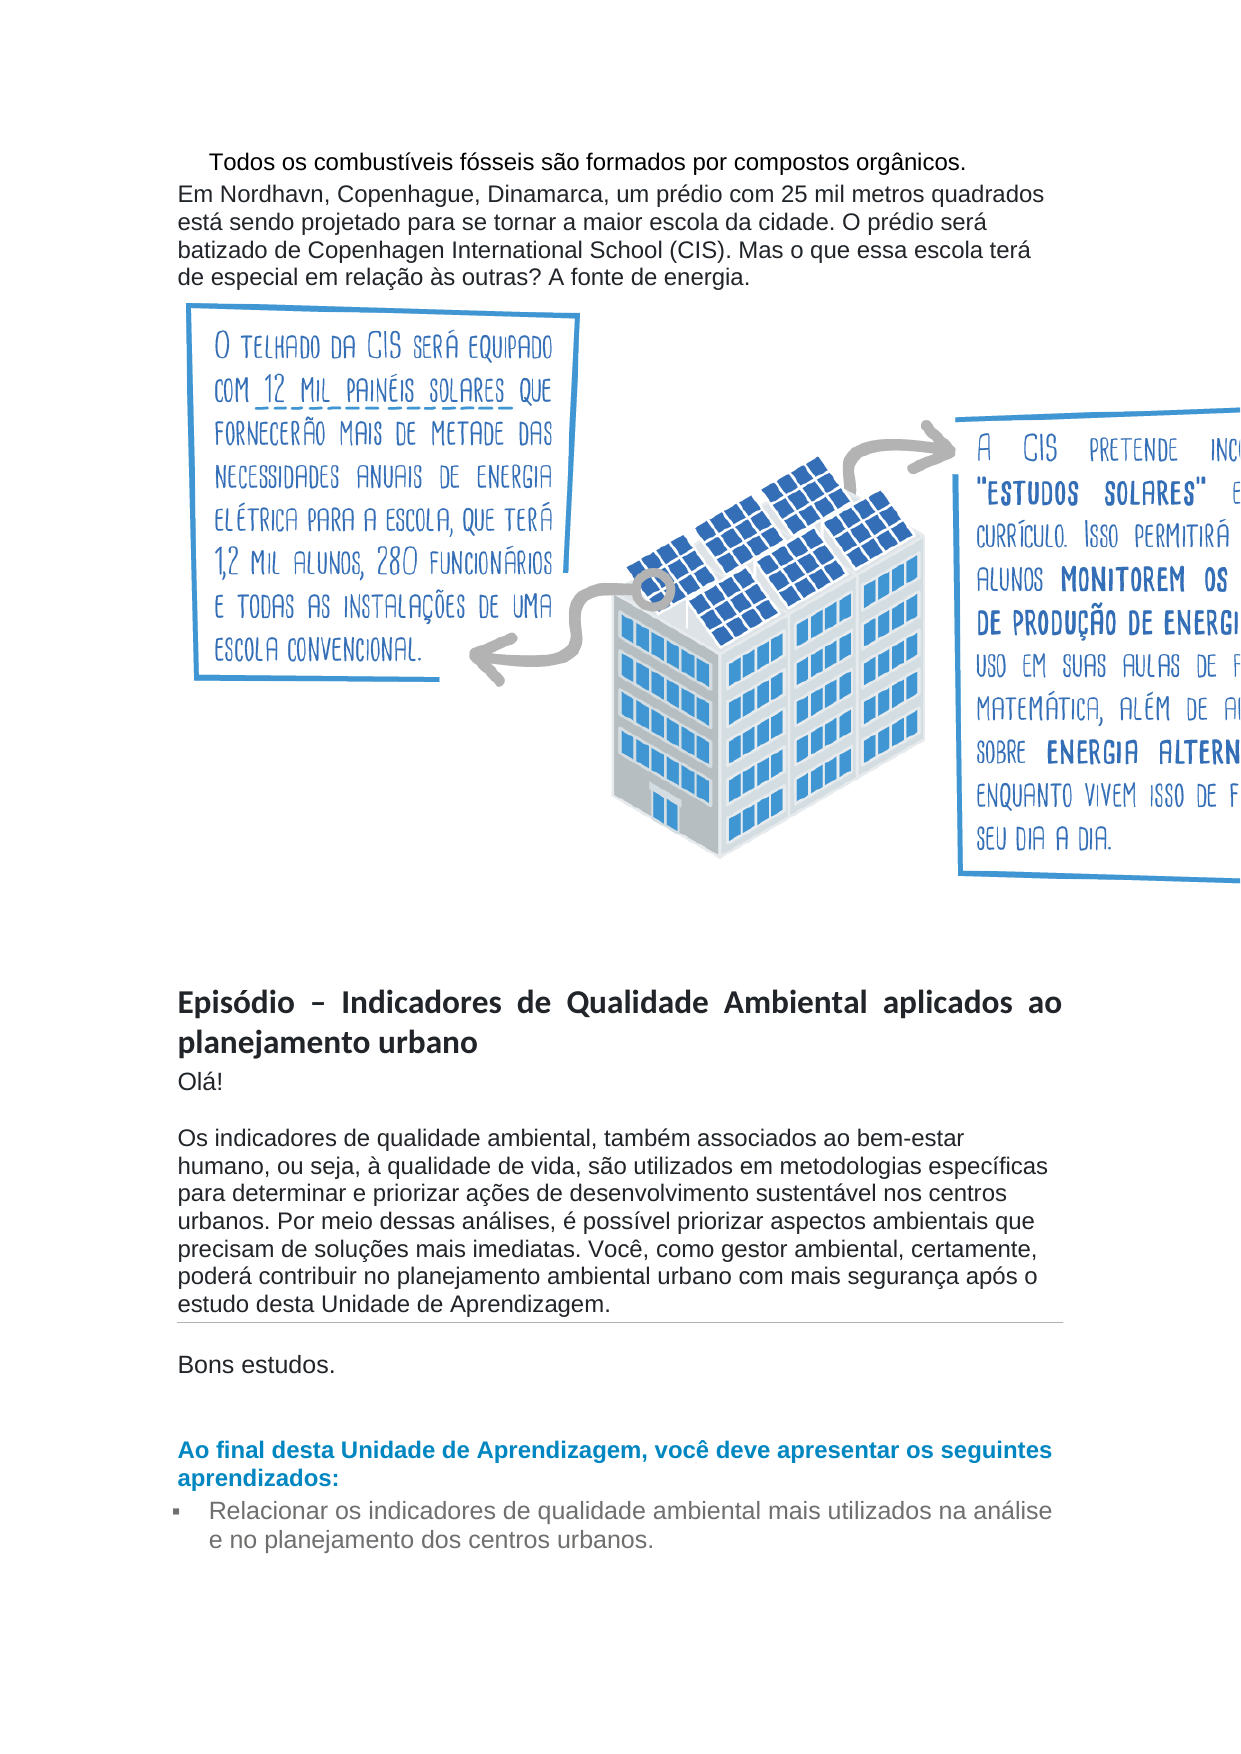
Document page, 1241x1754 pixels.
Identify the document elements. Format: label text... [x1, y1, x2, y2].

text Todos os combustíveis fósseis são formados por compostos orgânicos. [208, 148, 1032, 175]
list Relacionar os indicadores de qualidade ambiental mais utilizados na análise e no planejamento dos centros urbanos. [171, 1496, 1063, 1554]
text Olá! [177, 1067, 1063, 1124]
text Bons estudos. [177, 1350, 1063, 1436]
text Ao final desta Unidade de Aprendizagem, você deve apresentar os seguintes aprendizados: [177, 1436, 1063, 1491]
text Em Nordhavn, Copenhague, Dinamarca, um prédio com 25 mil metros quadrados está sendo projetado para se tornar a maior escola da cidade. O prédio será batizado de Copenhagen International School (CIS). Mas o que essa escola terá de especial em relação às outras? A fonte de energia. [177, 180, 1063, 291]
text Os indicadores de qualidade ambiental, também associados ao bem-estar humano, ou seja, à qualidade de vida, são utilizados em metodologias específicas para determinar e priorizar ações de desenvolvimento sustentável nos centros urbanos. Por meio dessas análises, é possível priorizar aspectos ambientais que precisam de soluções mais imediatas. Você, como gestor ambiental, certamente, poderá contribuir no planejamento ambiental urbano com mais segurança após o estudo desta Unidade de Aprendizagem. [177, 1124, 1063, 1317]
picture [177, 295, 1241, 889]
text Episódio – Indicadores de Qualidade Ambiental aplicados ao planejamento urbano [177, 981, 1063, 1062]
